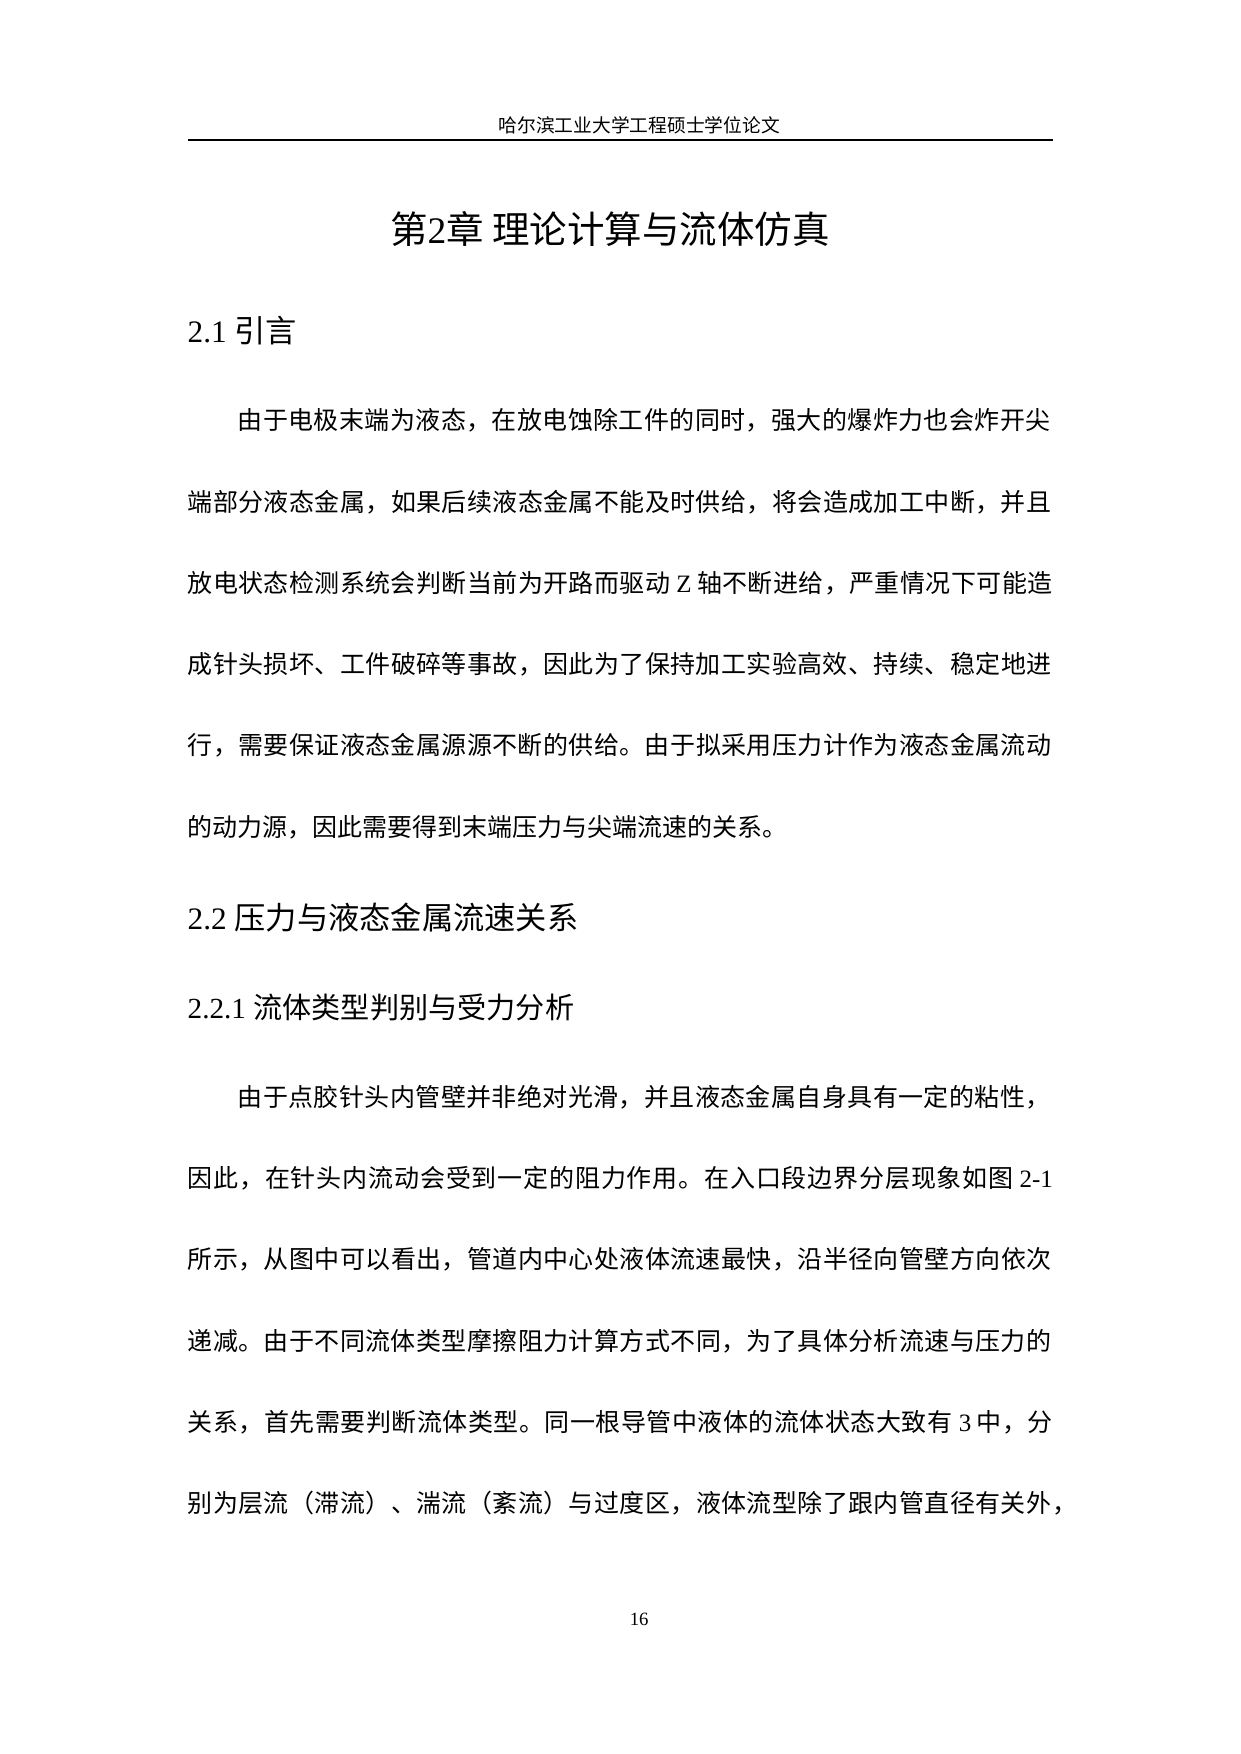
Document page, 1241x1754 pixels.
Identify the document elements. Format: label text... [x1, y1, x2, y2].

subtitle 引言 [187, 296, 1053, 361]
text 由于电极末端为液态，在放电蚀除工件的同时，强大的爆炸力也会炸开尖端部分液态金属，如果后续液态金属不能及时供给，将会造成加工中断，并且放电状态检测系统会判断当前为开路而驱动Z轴不断进给，严重情况下可能造成针头损坏、工件破碎等事故，因此为了保持加工实验高效、持续、稳定地进行，需要保证液态金属源源不断的供给。由于拟采用压力计作为液态金属流动的动力源，因此需要得到末端压力与尖端流速的关系。 [187, 386, 1053, 858]
subtitle 流体类型判别与受力分析 [187, 973, 1053, 1038]
subtitle 理论计算与流体仿真 [217, 194, 1053, 259]
subtitle 压力与液态金属流速关系 [187, 883, 1053, 948]
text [187, 1063, 1053, 1534]
